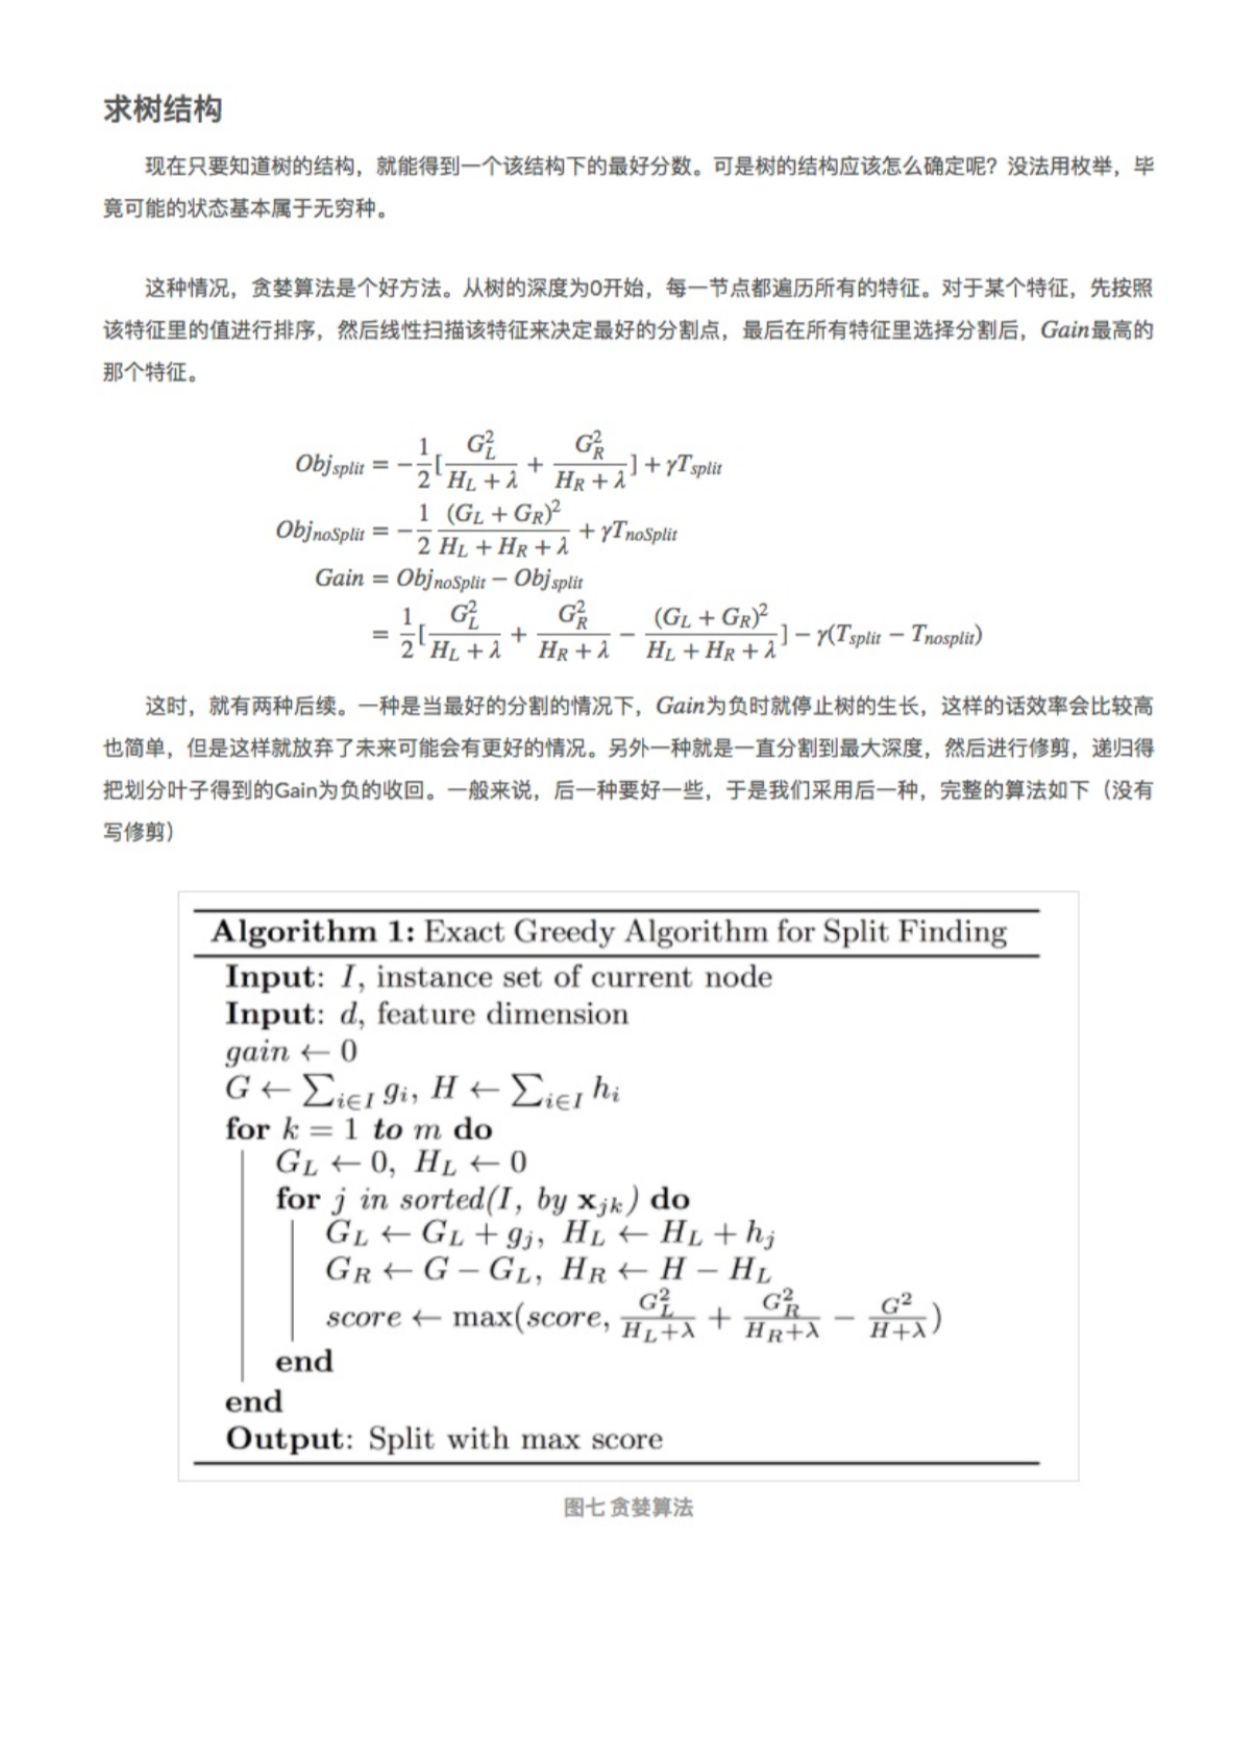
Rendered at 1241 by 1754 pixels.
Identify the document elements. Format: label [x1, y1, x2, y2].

picture [75, 78, 1157, 1538]
